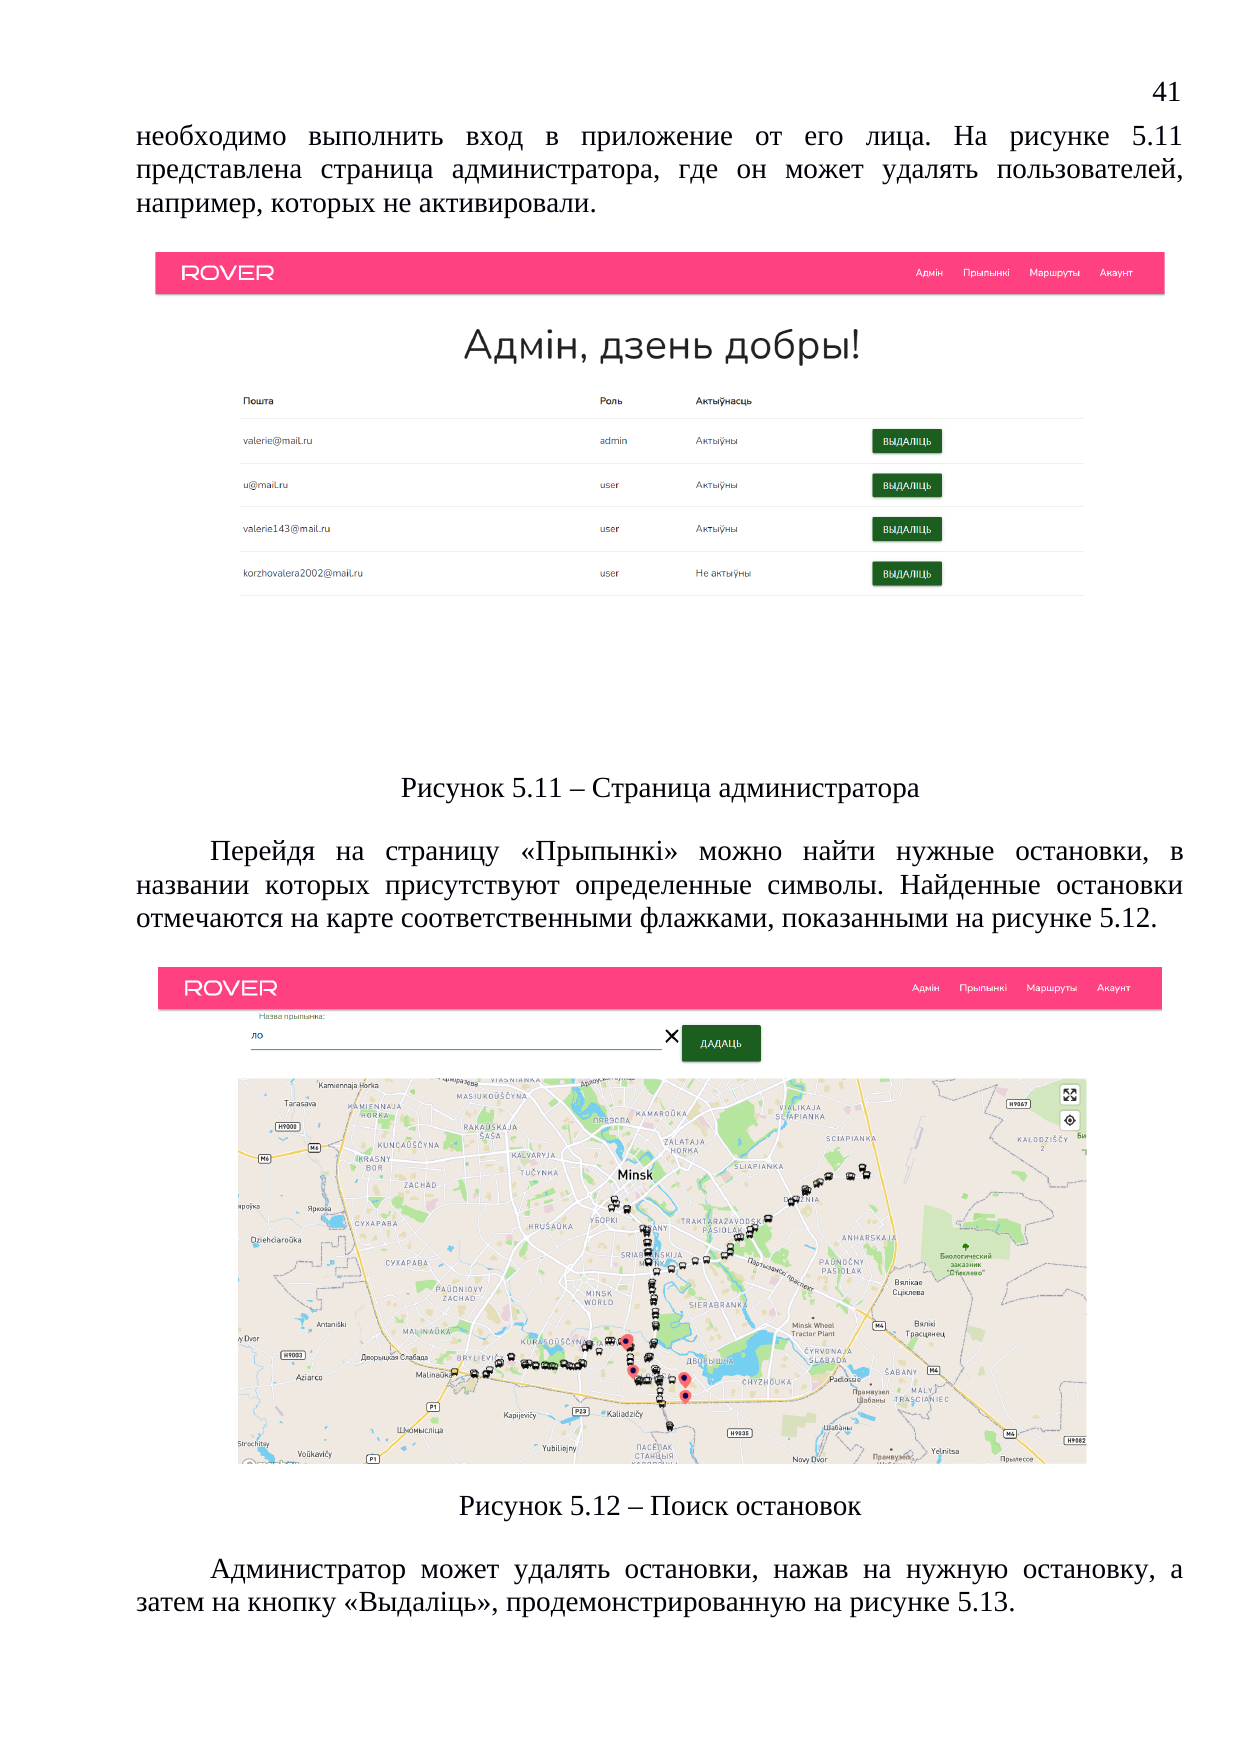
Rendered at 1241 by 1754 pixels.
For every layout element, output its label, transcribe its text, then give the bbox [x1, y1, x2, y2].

text Администратор может удалять остановки, нажав на нужную остановку, а затем на кнопку «Выдаліць», продемонстрированную на рисунке 5.13. [136, 1551, 1184, 1618]
text Рисунок 5.11 – Страница администратора [136, 771, 1184, 804]
picture [158, 967, 1162, 1464]
text Рисунок 5.12 – Поиск остановок [136, 1488, 1184, 1522]
picture [155, 252, 1165, 746]
text Перейдя на страницу «Прыпынкі» можно найти нужные остановки, в названии которых присутствуют определенные символы. Найденные остановки отмечаются на карте соответственными флажками, показанными на рисунке 5.12. [136, 833, 1184, 934]
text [136, 118, 1184, 219]
